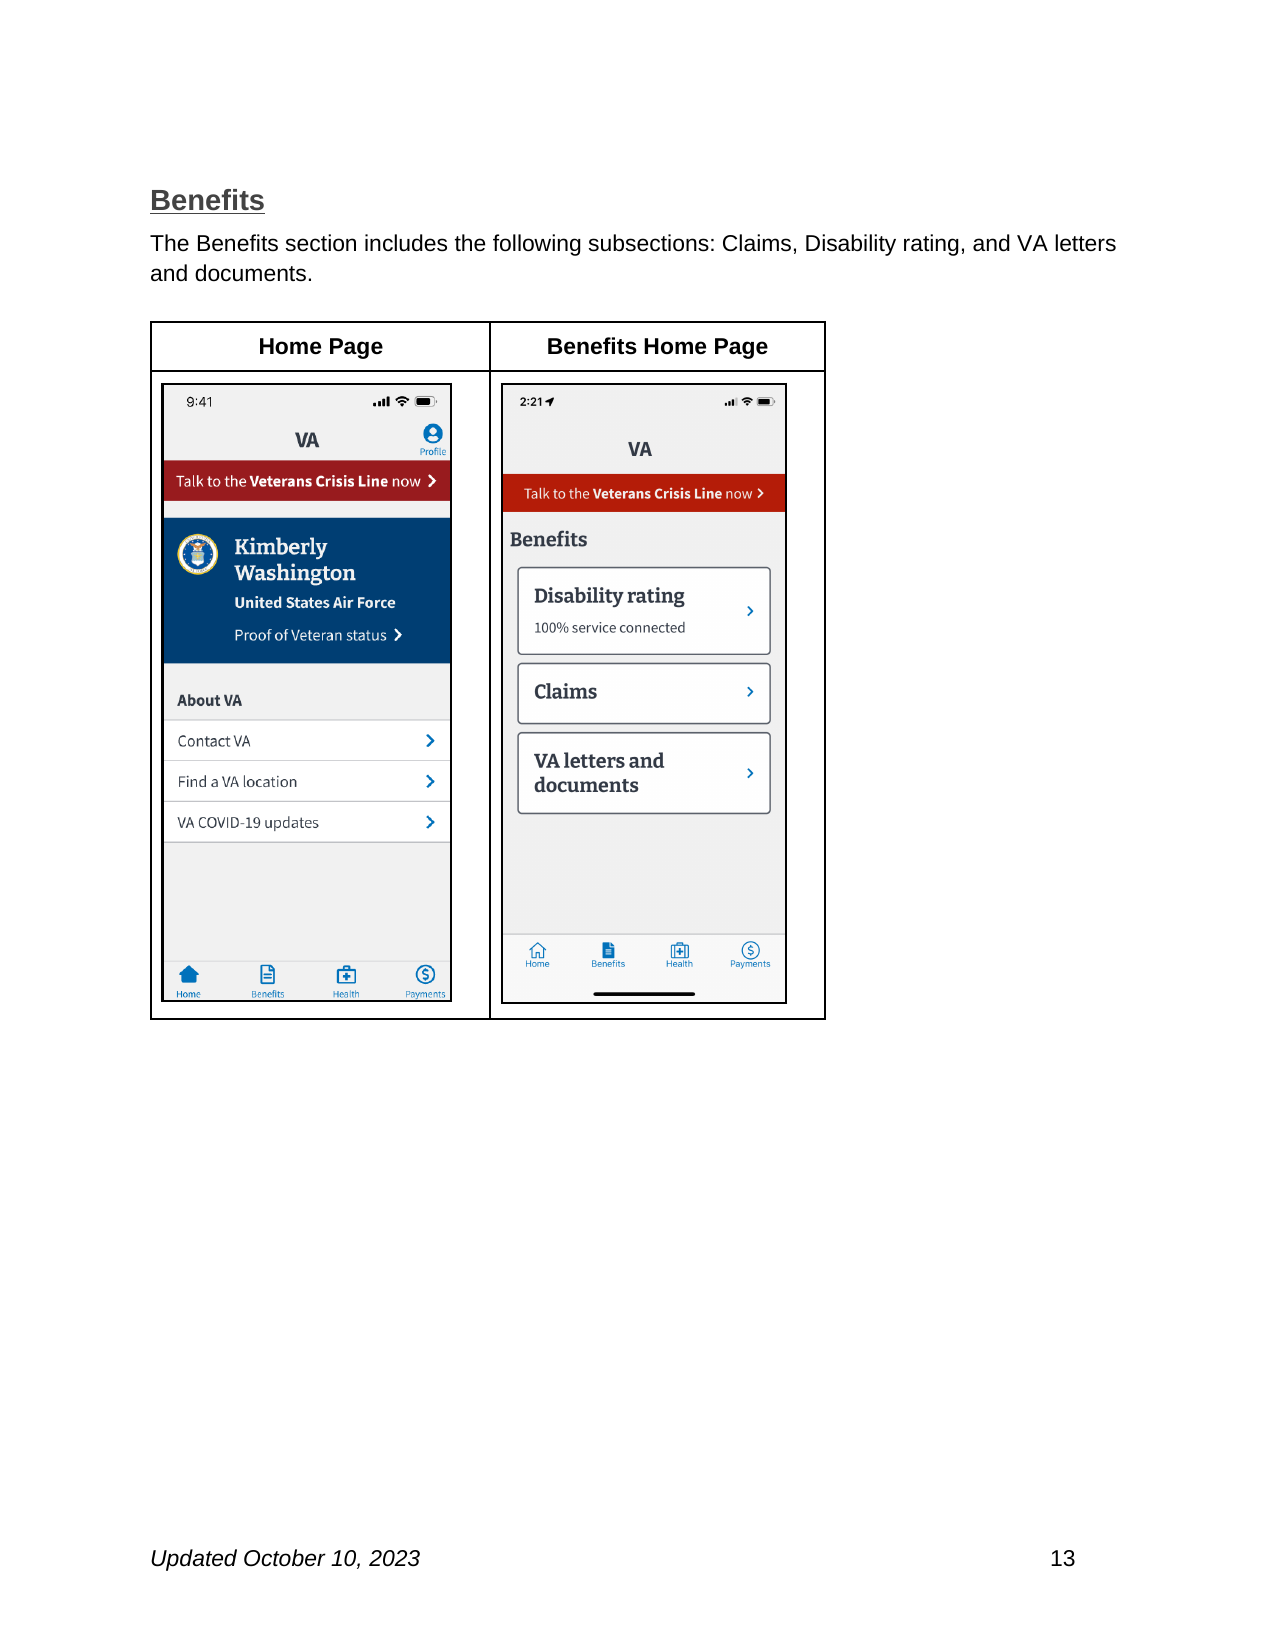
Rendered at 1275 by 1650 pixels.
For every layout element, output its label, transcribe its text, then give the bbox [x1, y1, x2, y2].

picture [164, 385, 450, 1000]
picture [503, 385, 785, 1002]
subtitle Benefits [150, 183, 1125, 217]
text The Benefits section includes the following subsections: Claims, Disability rating, and VA letters and documents. [150, 230, 1125, 287]
table_header Home Page [152, 323, 489, 370]
table_header Benefits Home Page [491, 323, 824, 370]
table_cell [491, 372, 824, 1018]
table_cell [152, 372, 489, 1018]
